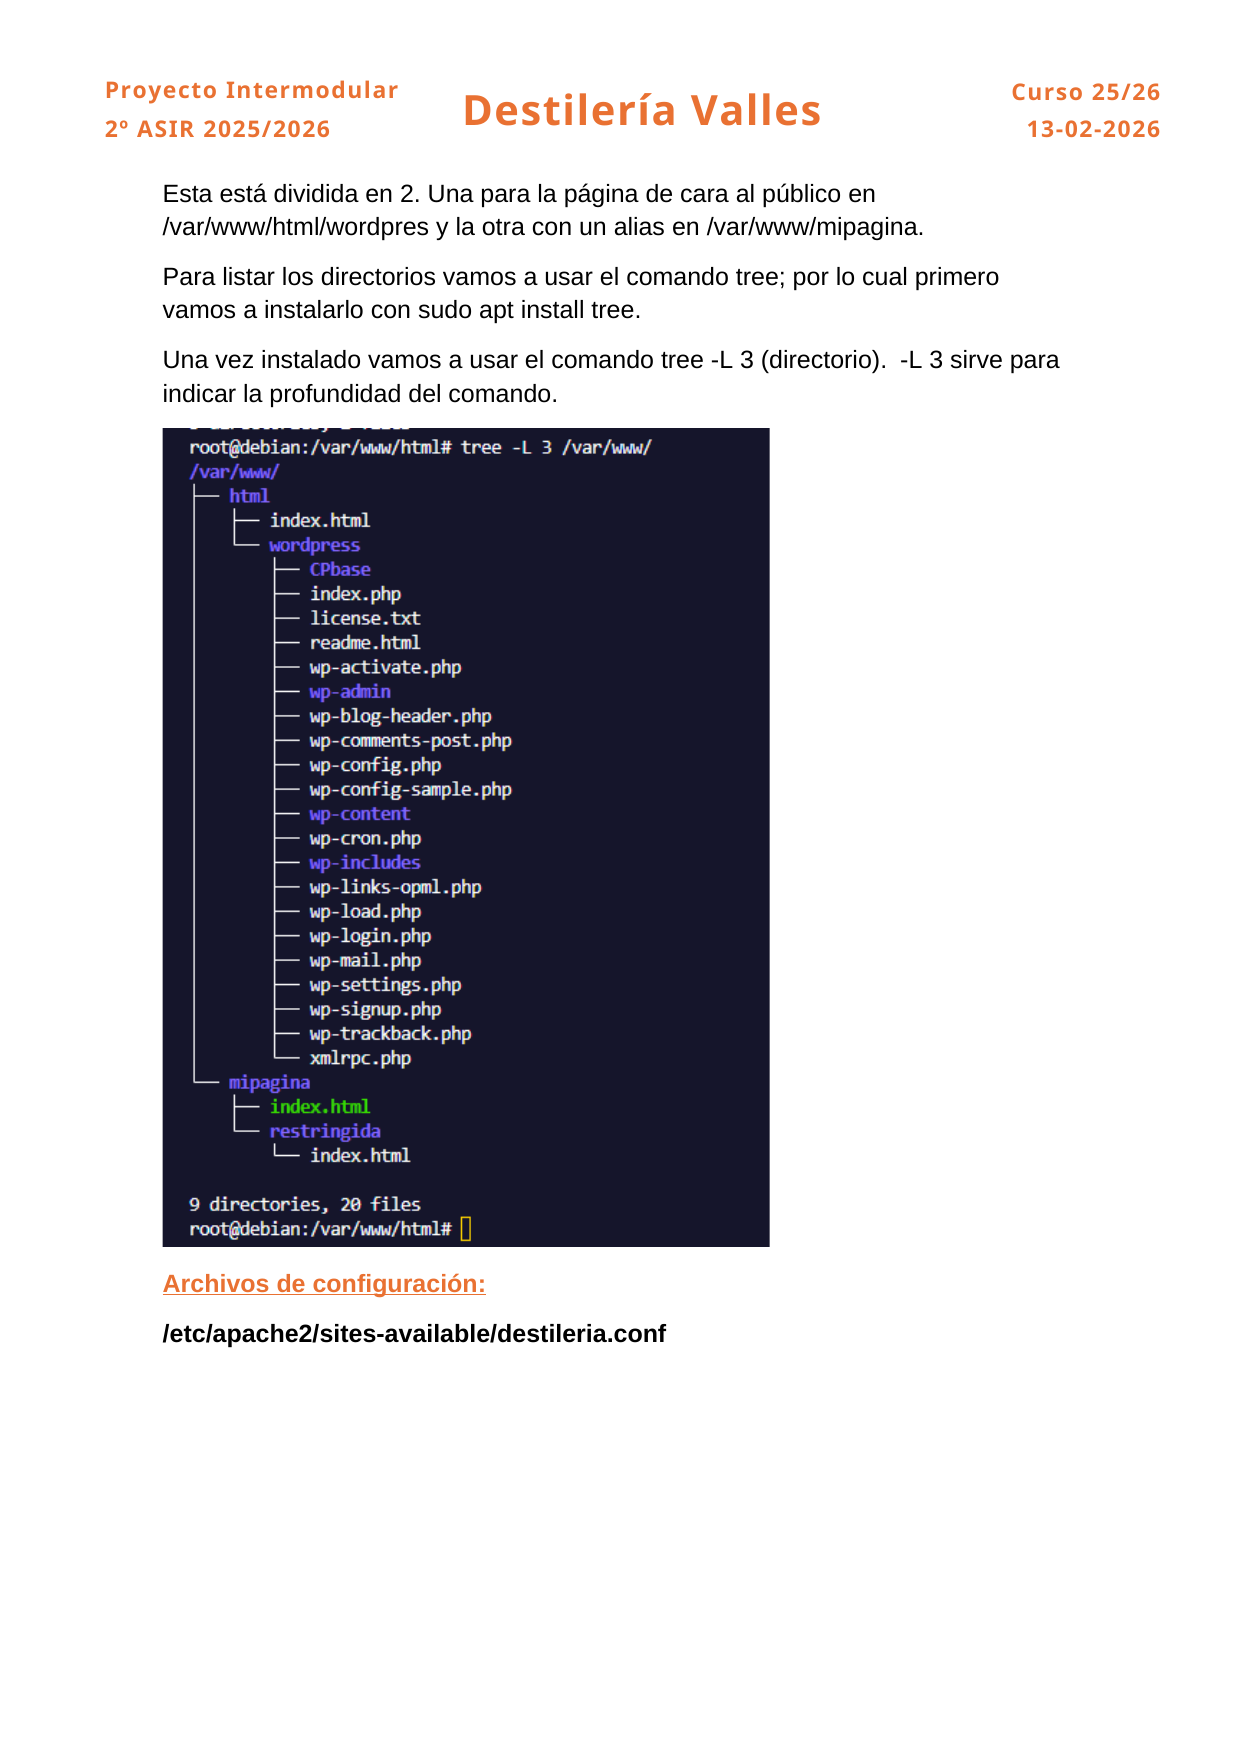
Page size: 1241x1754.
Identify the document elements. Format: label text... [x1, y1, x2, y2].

text Para listar los directorios vamos a usar el comando tree; por lo cual primero vamos a instalarlo con sudo apt install tree. [162, 262, 1078, 324]
text Archivos de configuración: [162, 1269, 1078, 1298]
text Esta está dividida en 2. Una para la página de cara al público en /var/www/html/wordpres y la otra con un alias en /var/www/mipagina. [162, 179, 1078, 241]
picture [162, 428, 770, 1247]
text /etc/apache2/sites-available/destileria.conf [162, 1319, 1078, 1348]
text Una vez instalado vamos a usar el comando tree -L 3 (directorio). -L 3 sirve para indicar la profundidad del comando. [162, 345, 1078, 407]
